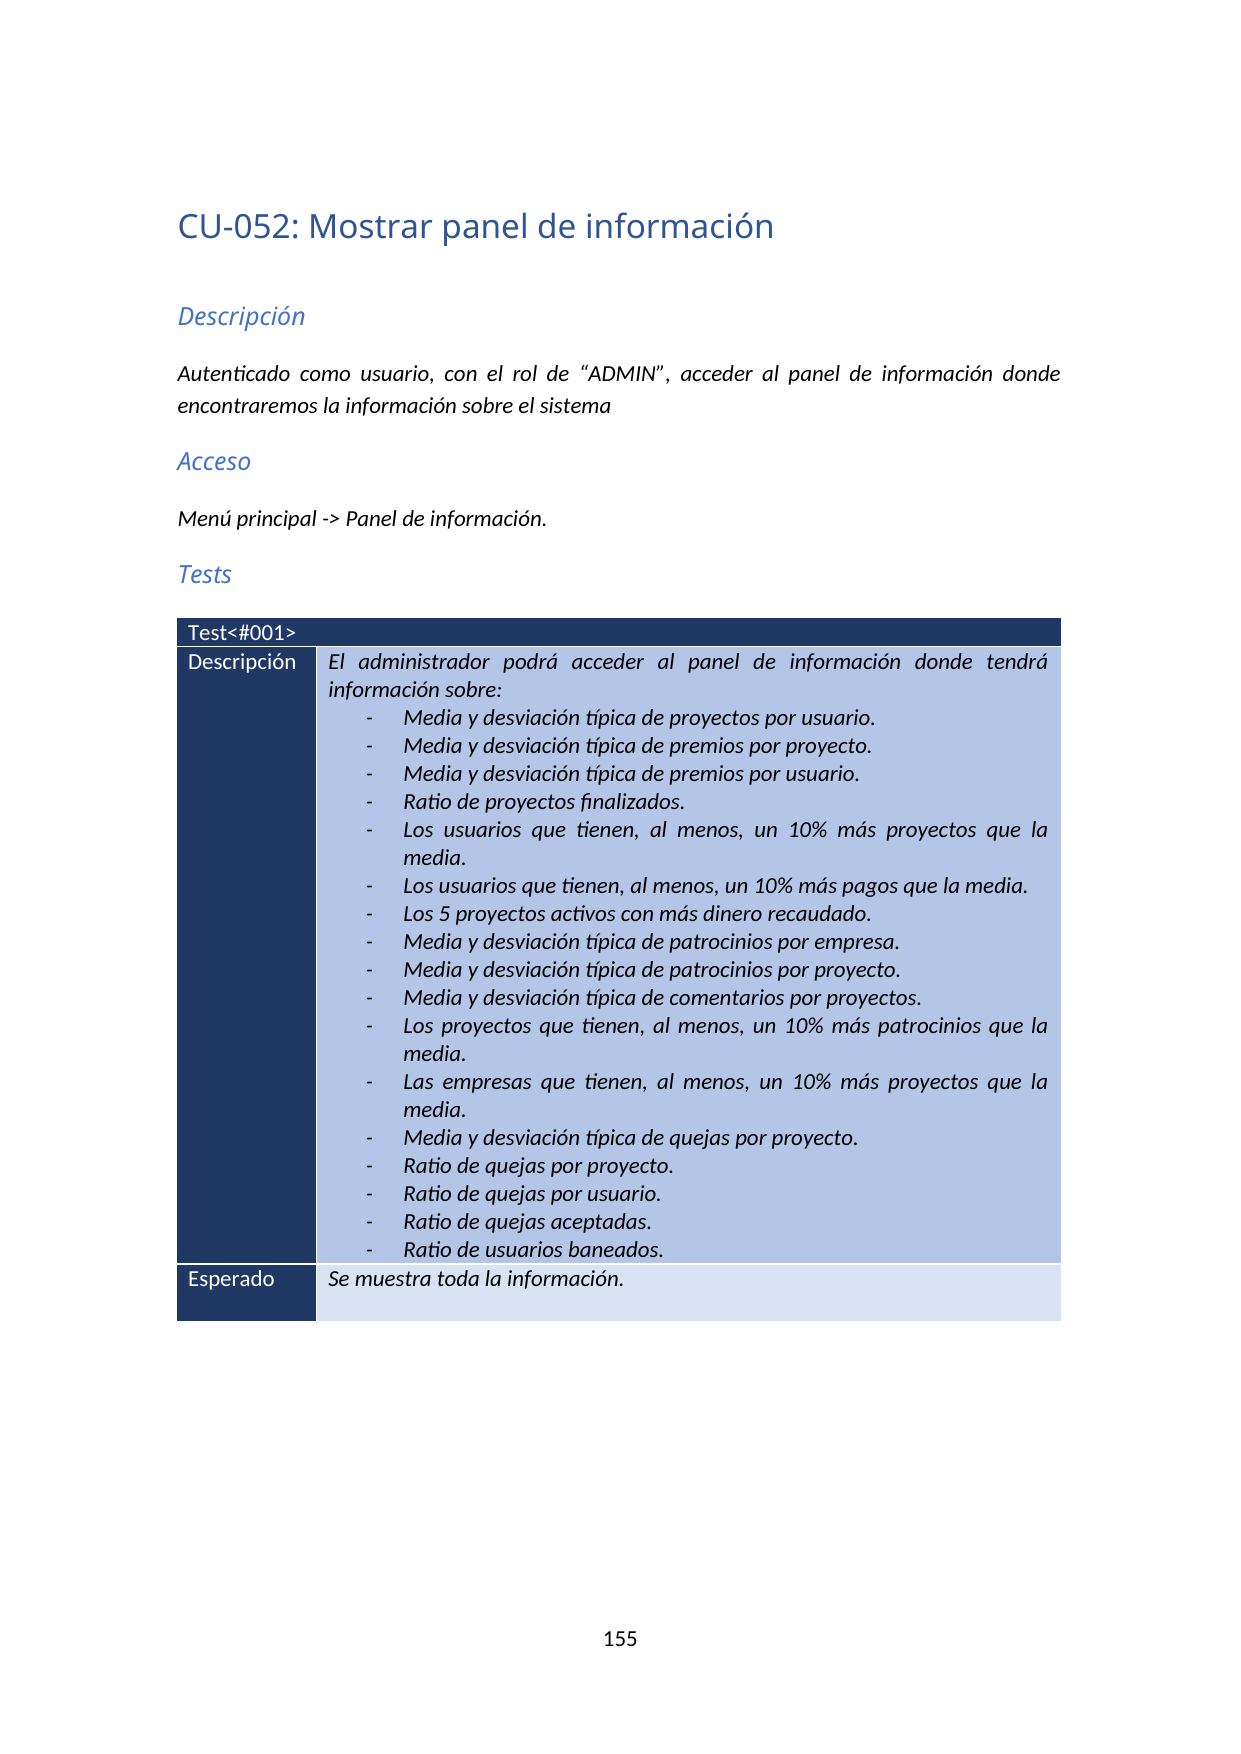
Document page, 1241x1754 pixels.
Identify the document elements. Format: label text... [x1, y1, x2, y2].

text Tests [177, 557, 1063, 591]
text Menú principal -> Panel de información. [177, 504, 1063, 532]
table_cell El administrador podrá acceder al panel de información donde tendrá información sobre: Media y desviación típica de proyectos por usuario. Media y desviación típica de premios por proyecto. Media y desviación típica de premios por usuario. Ratio de proyectos finalizados. Los usuarios que tienen, al menos, un 10% más proyectos que la media. Los usuarios que tienen, al menos, un 10% más pagos que la media. Los 5 proyectos activos con más dinero recaudado. Media y desviación típica de patrocinios por empresa. Media y desviación típica de patrocinios por proyecto. Media y desviación típica de comentarios por proyectos. Los proyectos que tienen, al menos, un 10% más patrocinios que la media. Las empresas que tienen, al menos, un 10% más proyectos que la media. Media y desviación típica de quejas por proyecto. Ratio de quejas por proyecto. Ratio de quejas por usuario. Ratio de quejas aceptadas. Ratio de usuarios baneados. [317, 647, 1061, 1263]
subtitle CU-052: Mostrar panel de información [177, 203, 1063, 248]
text Descripción [177, 299, 1063, 333]
table_header Test<#001> [177, 618, 1061, 646]
table_cell Esperado [177, 1265, 316, 1321]
text Autenticado como usuario, con el rol de “ADMIN”, acceder al panel de información donde encontraremos la información sobre el sistema [177, 359, 1063, 419]
table_cell Descripción [177, 647, 316, 1263]
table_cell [317, 1265, 1061, 1321]
text Acceso [177, 444, 1063, 478]
